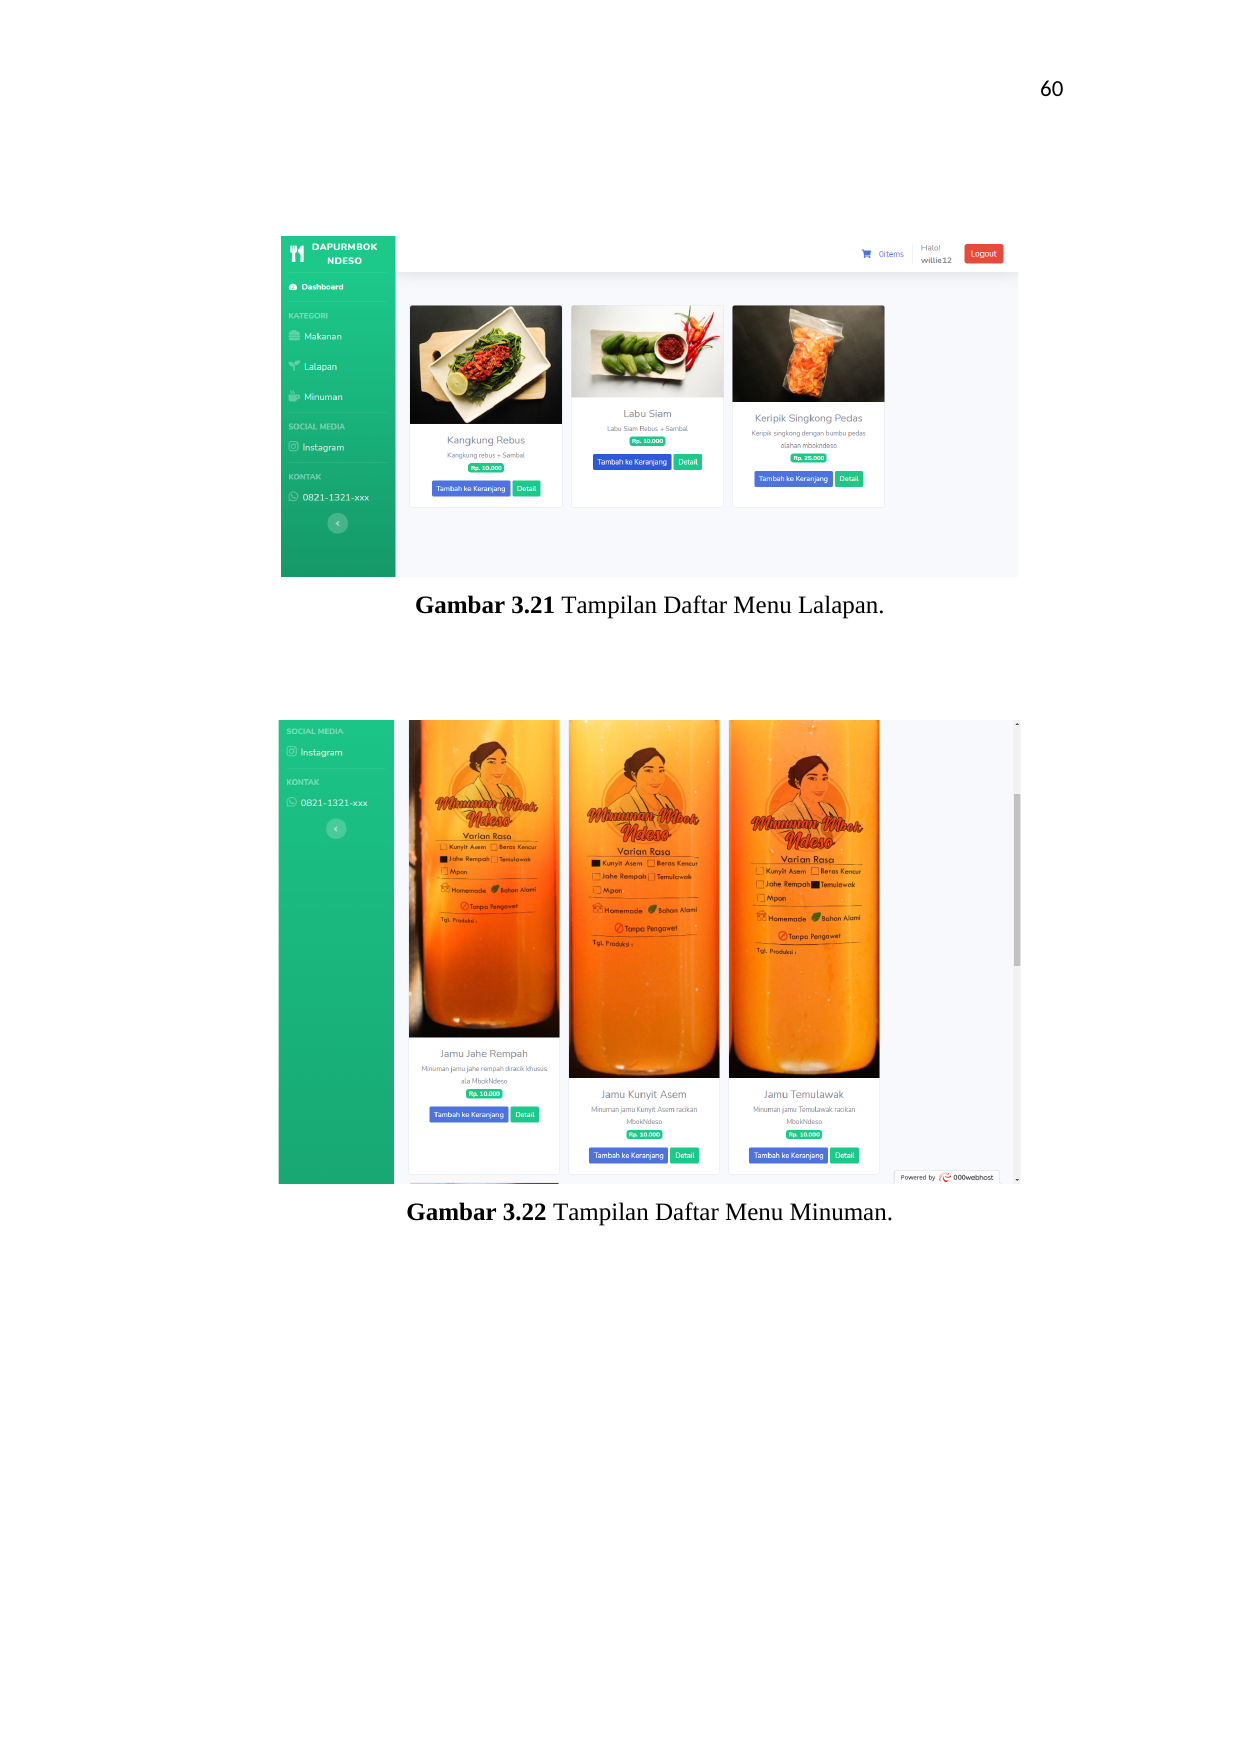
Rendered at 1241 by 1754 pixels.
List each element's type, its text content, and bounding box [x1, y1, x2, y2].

picture [281, 236, 1019, 577]
list Gambar 3.21 Tampilan Daftar Menu Lalapan. [236, 591, 1063, 619]
list Gambar 3.22 Tampilan Daftar Menu Minuman. [236, 1197, 1063, 1226]
picture [278, 720, 1021, 1184]
